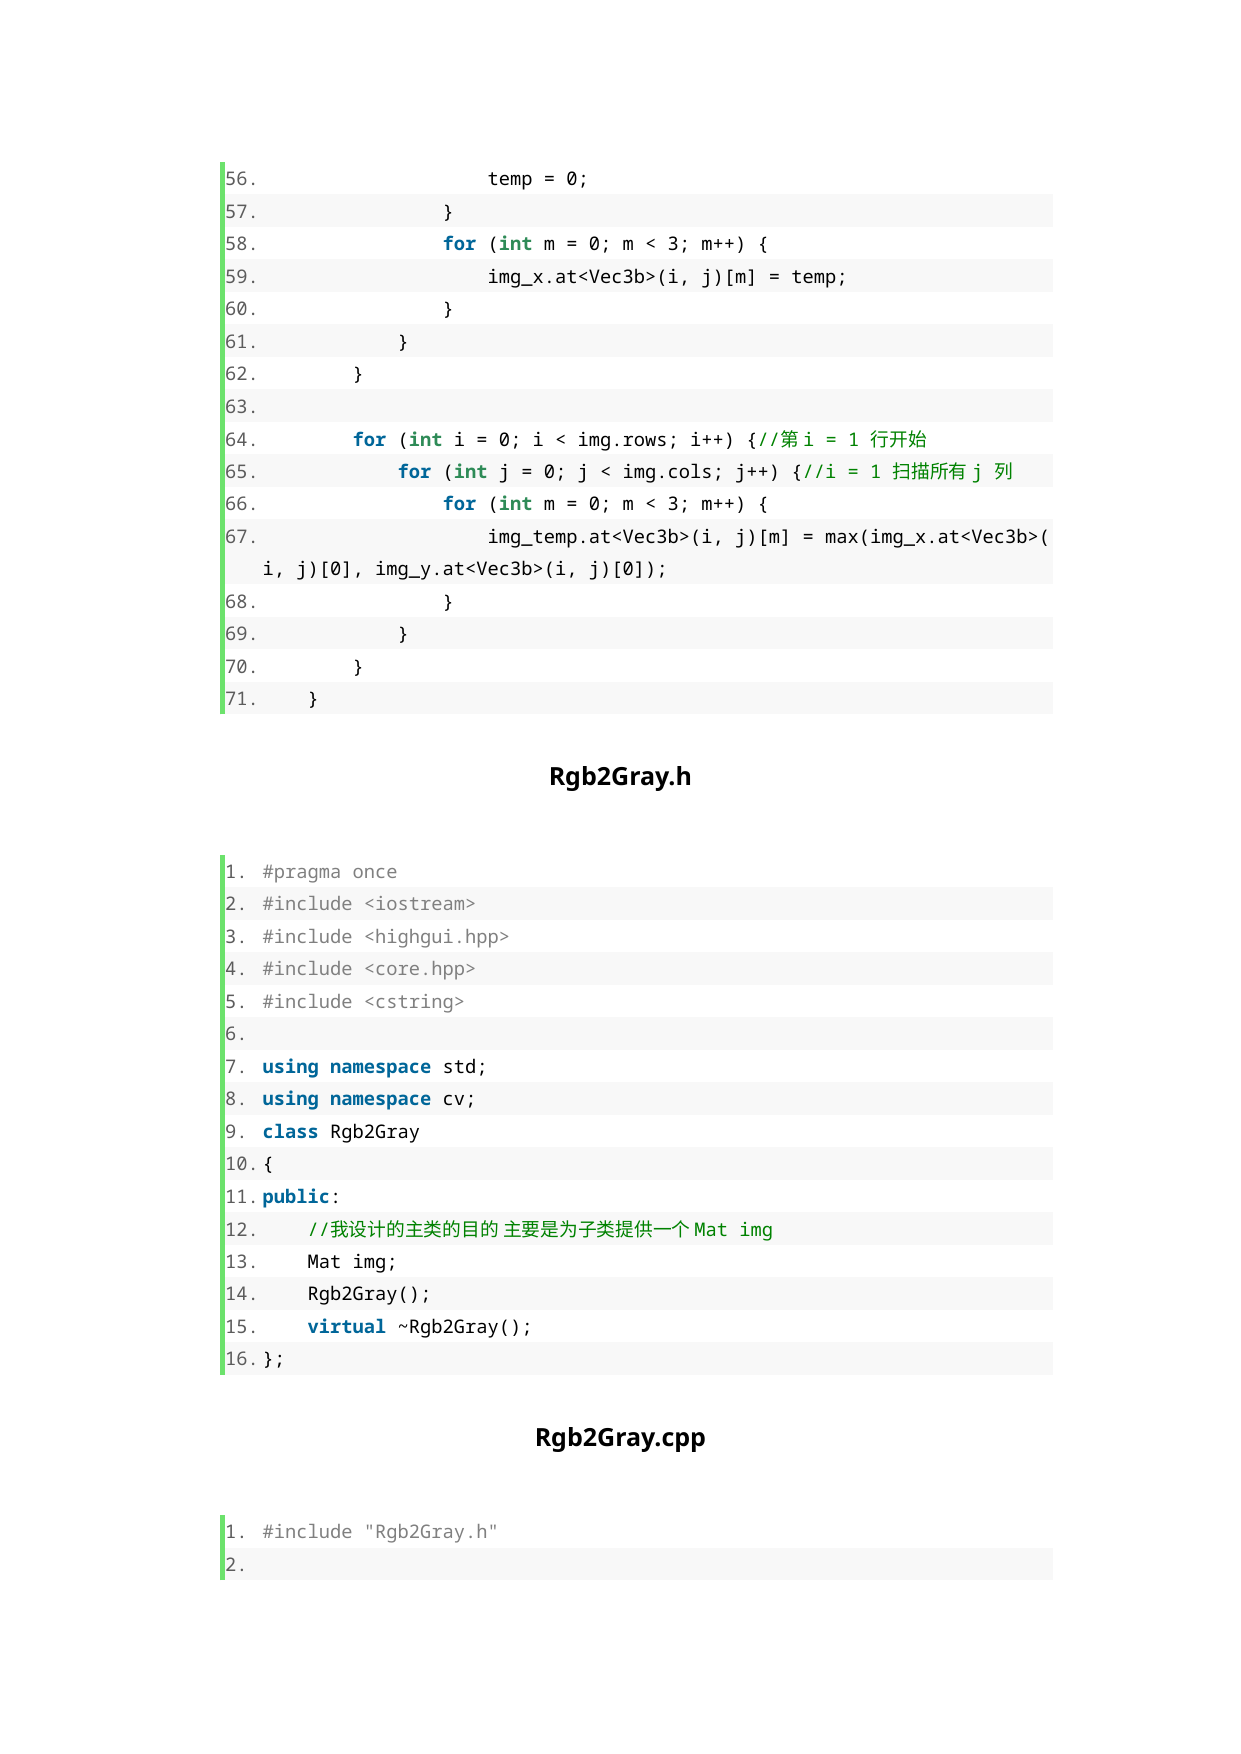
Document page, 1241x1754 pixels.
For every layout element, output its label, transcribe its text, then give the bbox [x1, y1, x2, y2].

list } [225, 617, 1053, 649]
list using namespace cv; [225, 1082, 1053, 1115]
list img_temp.at<Vec3b>(i, j)[m] = max(img_x.at<Vec3b>(i, j)[0], img_y.at<Vec3b>(i, j)[0]); [225, 519, 1053, 584]
list public: [225, 1180, 1053, 1212]
list #include <core.hpp> [225, 952, 1053, 985]
list for (int m = 0; m < 3; m++) { [225, 227, 1053, 259]
list for (int j = 0; j < img.cols; j++) {//i = 1 扫描所有 j 列 [225, 454, 1053, 487]
list } [225, 194, 1053, 227]
list #include <highgui.hpp> [225, 920, 1053, 952]
list #include <cstring> [225, 985, 1053, 1017]
list for (int i = 0; i < img.rows; i++) {//第 i = 1 行开始 [225, 422, 1053, 454]
list #pragma once [225, 855, 1053, 887]
list }; [225, 1342, 1053, 1375]
text Rgb2Gray.cpp [187, 1404, 1053, 1469]
list using namespace std; [225, 1050, 1053, 1082]
list //我设计的主类的目的 主要是为子类提供一个Mat img [225, 1212, 1053, 1245]
list } [225, 584, 1053, 617]
list #include <iostream> [225, 887, 1053, 920]
text Rgb2Gray.h [187, 744, 1053, 809]
list } [225, 324, 1053, 357]
list Rgb2Gray(); [225, 1277, 1053, 1310]
list { [225, 1147, 1053, 1180]
list img_x.at<Vec3b>(i, j)[m] = temp; [225, 259, 1053, 292]
list } [225, 649, 1053, 682]
list Mat img; [225, 1245, 1053, 1277]
list #include "Rgb2Gray.h" [225, 1515, 1053, 1548]
list } [225, 357, 1053, 389]
list } [225, 682, 1053, 714]
list temp = 0; [225, 162, 1053, 194]
list } [225, 292, 1053, 324]
list virtual ~Rgb2Gray(); [225, 1310, 1053, 1342]
list for (int m = 0; m < 3; m++) { [225, 487, 1053, 519]
list class Rgb2Gray [225, 1115, 1053, 1147]
